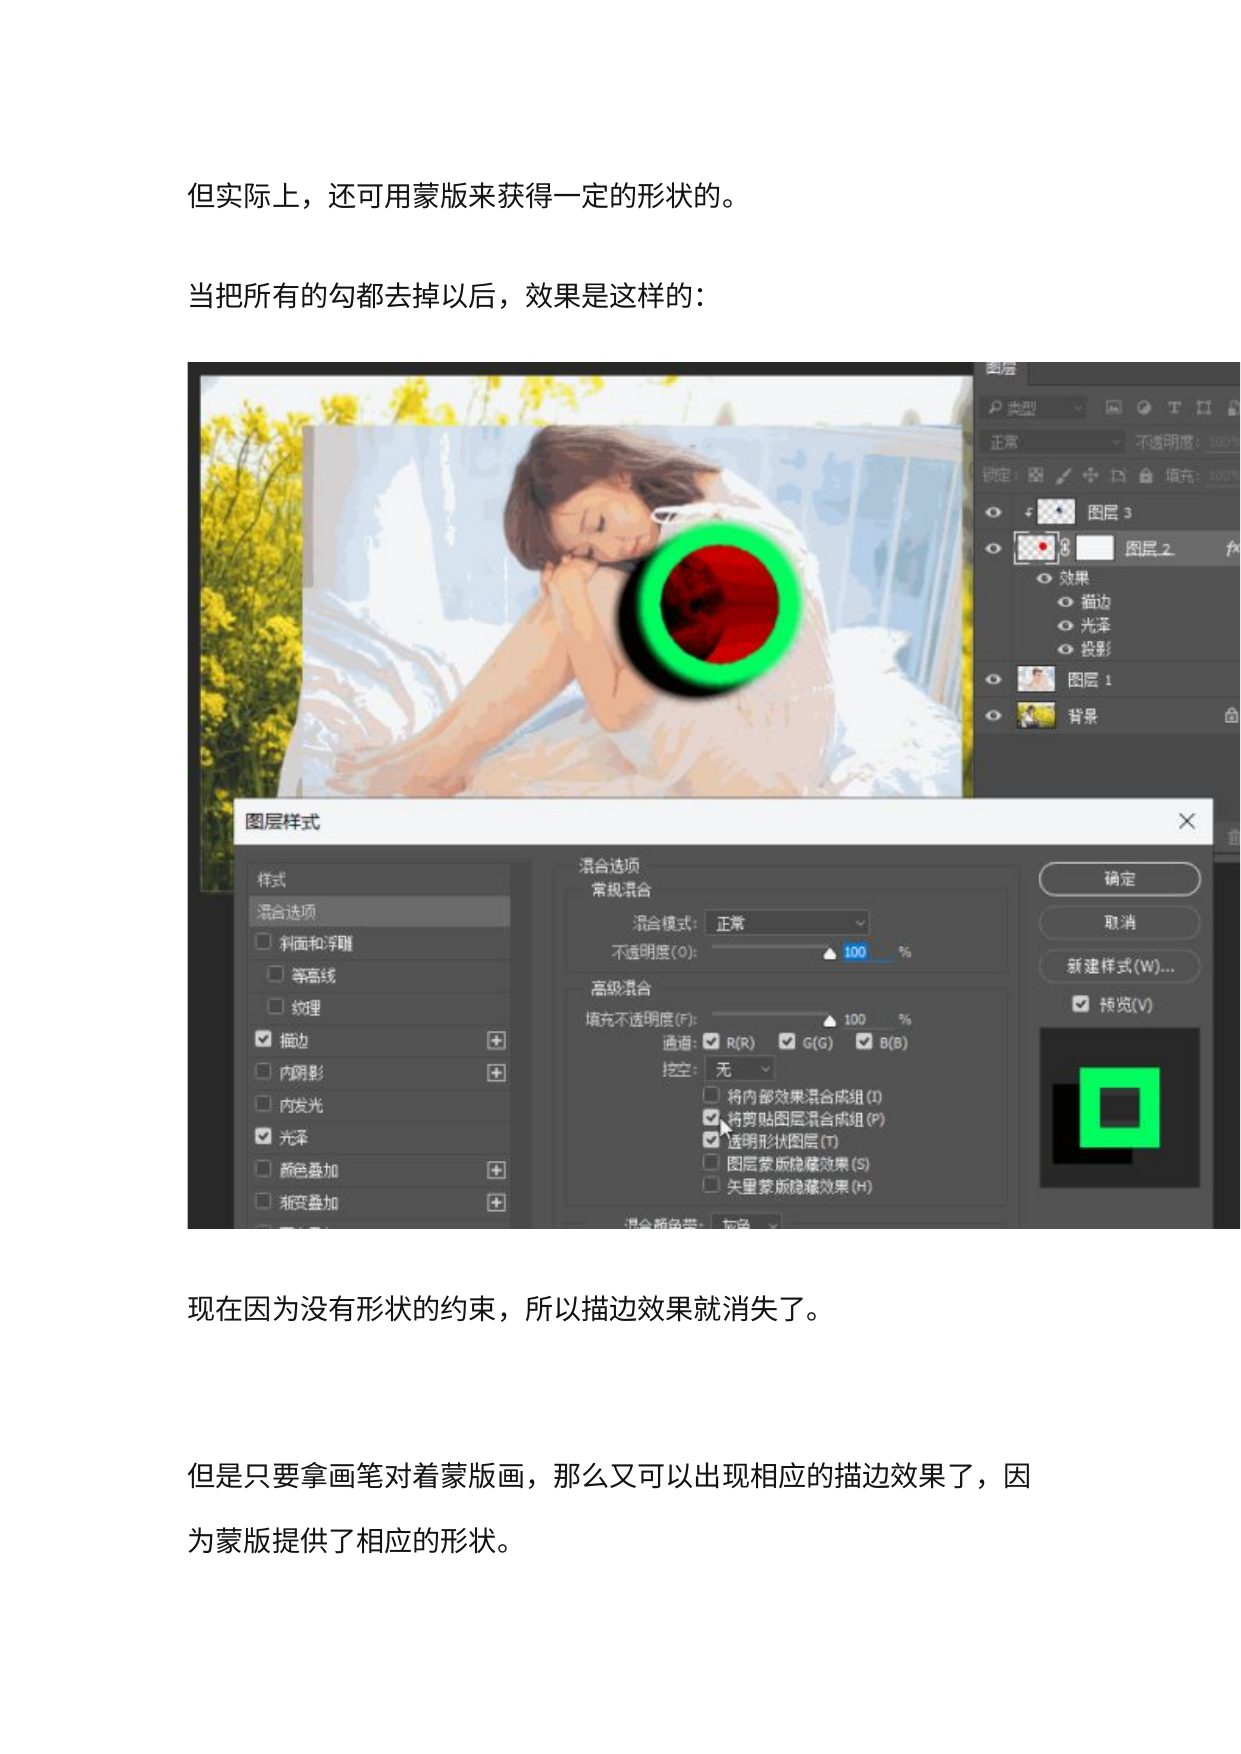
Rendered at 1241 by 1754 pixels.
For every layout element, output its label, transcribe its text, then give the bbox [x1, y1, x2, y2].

picture [187, 362, 1241, 1229]
text 但实际上，还可用蒙版来获得一定的形状的。 [187, 162, 1053, 227]
text 但是只要拿画笔对着蒙版画，那么又可以出现相应的描边效果了，因为蒙版提供了相应的形状。 [187, 1442, 1053, 1572]
text 现在因为没有形状的约束，所以描边效果就消失了。 [187, 1274, 1053, 1339]
text 当把所有的勾都去掉以后，效果是这样的： [187, 262, 1053, 327]
